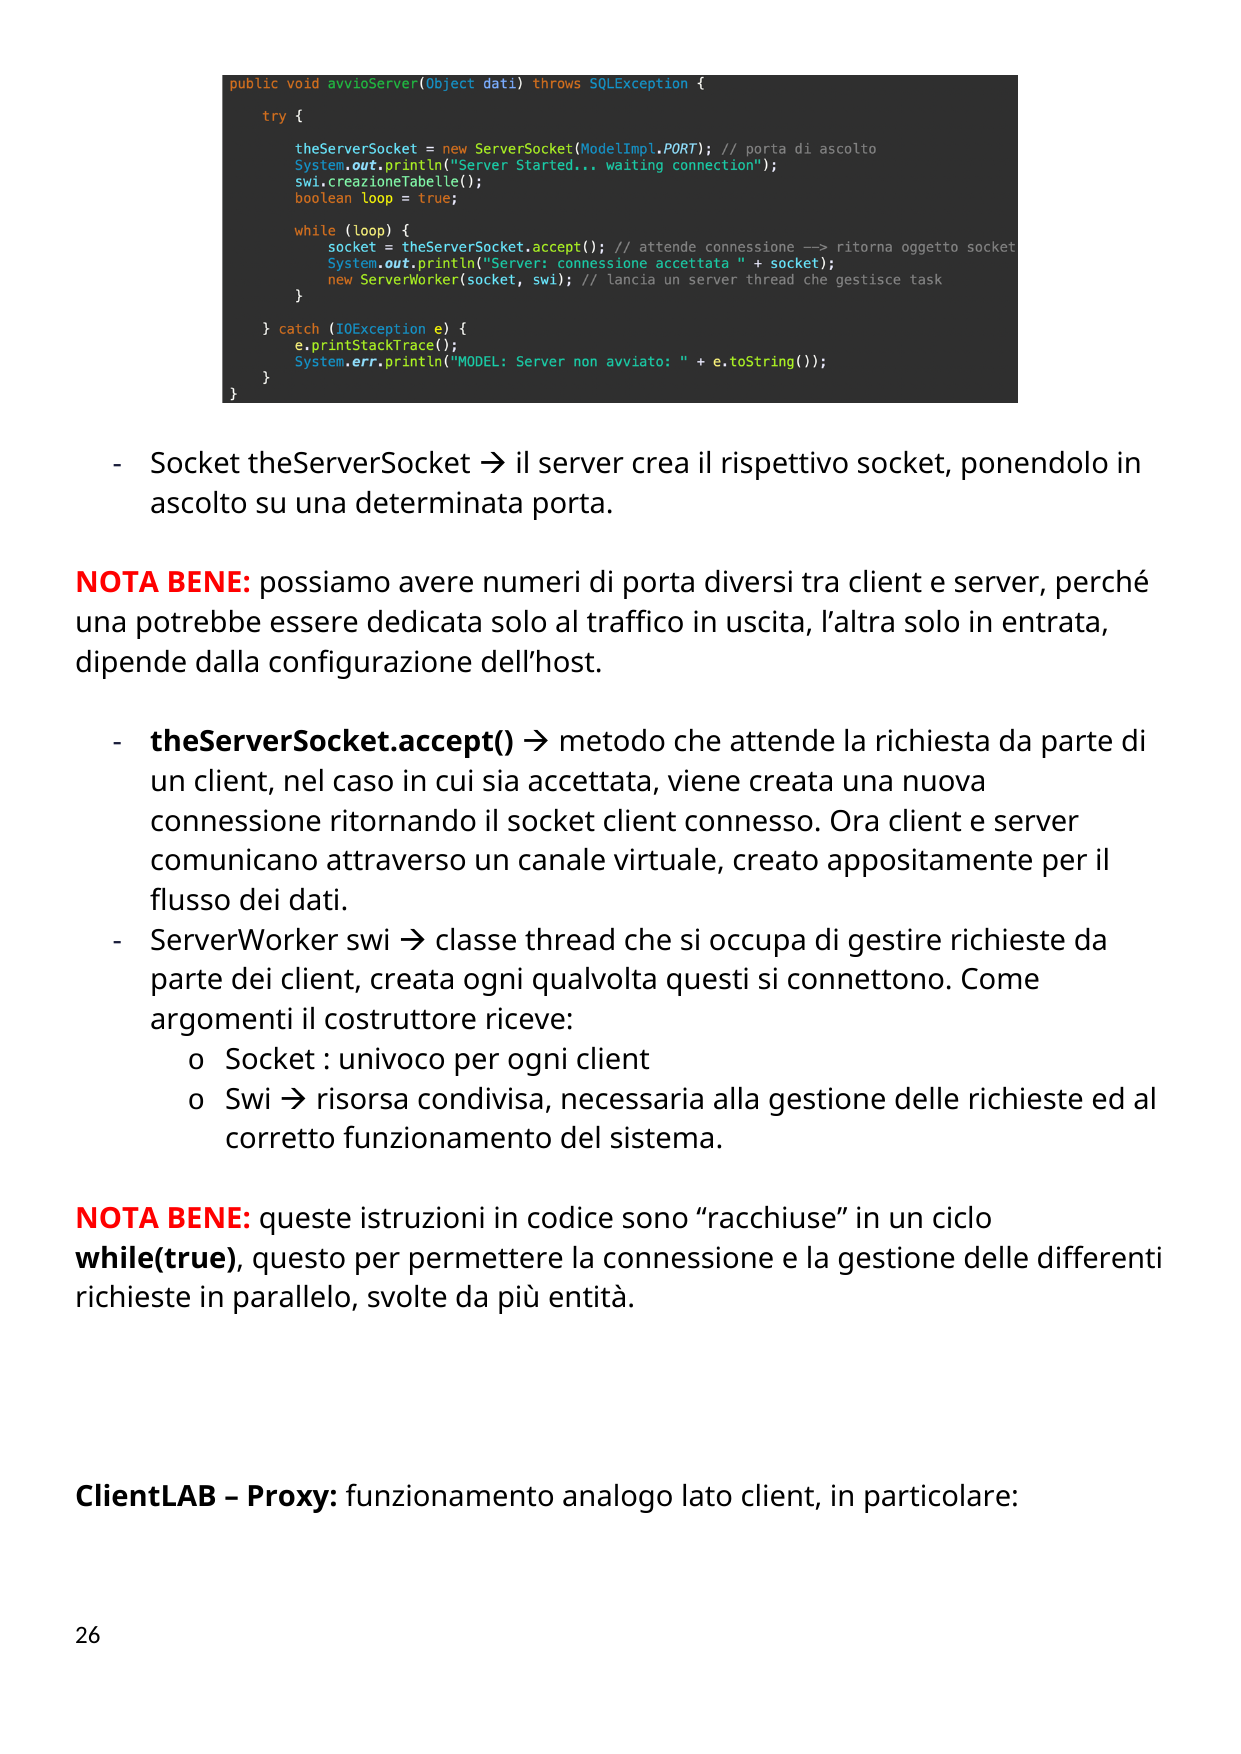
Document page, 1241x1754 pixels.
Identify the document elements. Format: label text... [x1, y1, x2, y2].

text ClientLAB – Proxy: funzionamento analogo lato client, in particolare: [75, 1475, 1165, 1515]
list Swi risorsa condivisa, necessaria alla gestione delle richieste ed al corretto funzionamento del sistema. [187, 1078, 1165, 1157]
picture [222, 75, 1018, 403]
text NOTA BENE: possiamo avere numeri di porta diversi tra client e server, perché una potrebbe essere dedicata solo al traffico in uscita, l’altra solo in entrata, dipende dalla configurazione dell’host. [75, 562, 1165, 681]
list Socket theServerSocket il server crea il rispettivo socket, ponendolo in ascolto su una determinata porta. [112, 443, 1165, 522]
list Socket : univoco per ogni client [187, 1038, 1165, 1078]
list ServerWorker swi classe thread che si occupa di gestire richieste da parte dei client, creata ogni qualvolta questi si connettono. Come argomenti il costruttore riceve: [112, 919, 1165, 1038]
text NOTA BENE: queste istruzioni in codice sono “racchiuse” in un ciclo while(true), questo per permettere la connessione e la gestione delle differenti richieste in parallelo, svolte da più entità. [75, 1197, 1165, 1316]
list theServerSocket.accept() metodo che attende la richiesta da parte di un client, nel caso in cui sia accettata, viene creata una nuova connessione ritornando il socket client connesso. Ora client e server comunicano attraverso un canale virtuale, creato appositamente per il flusso dei dati. [112, 721, 1165, 919]
